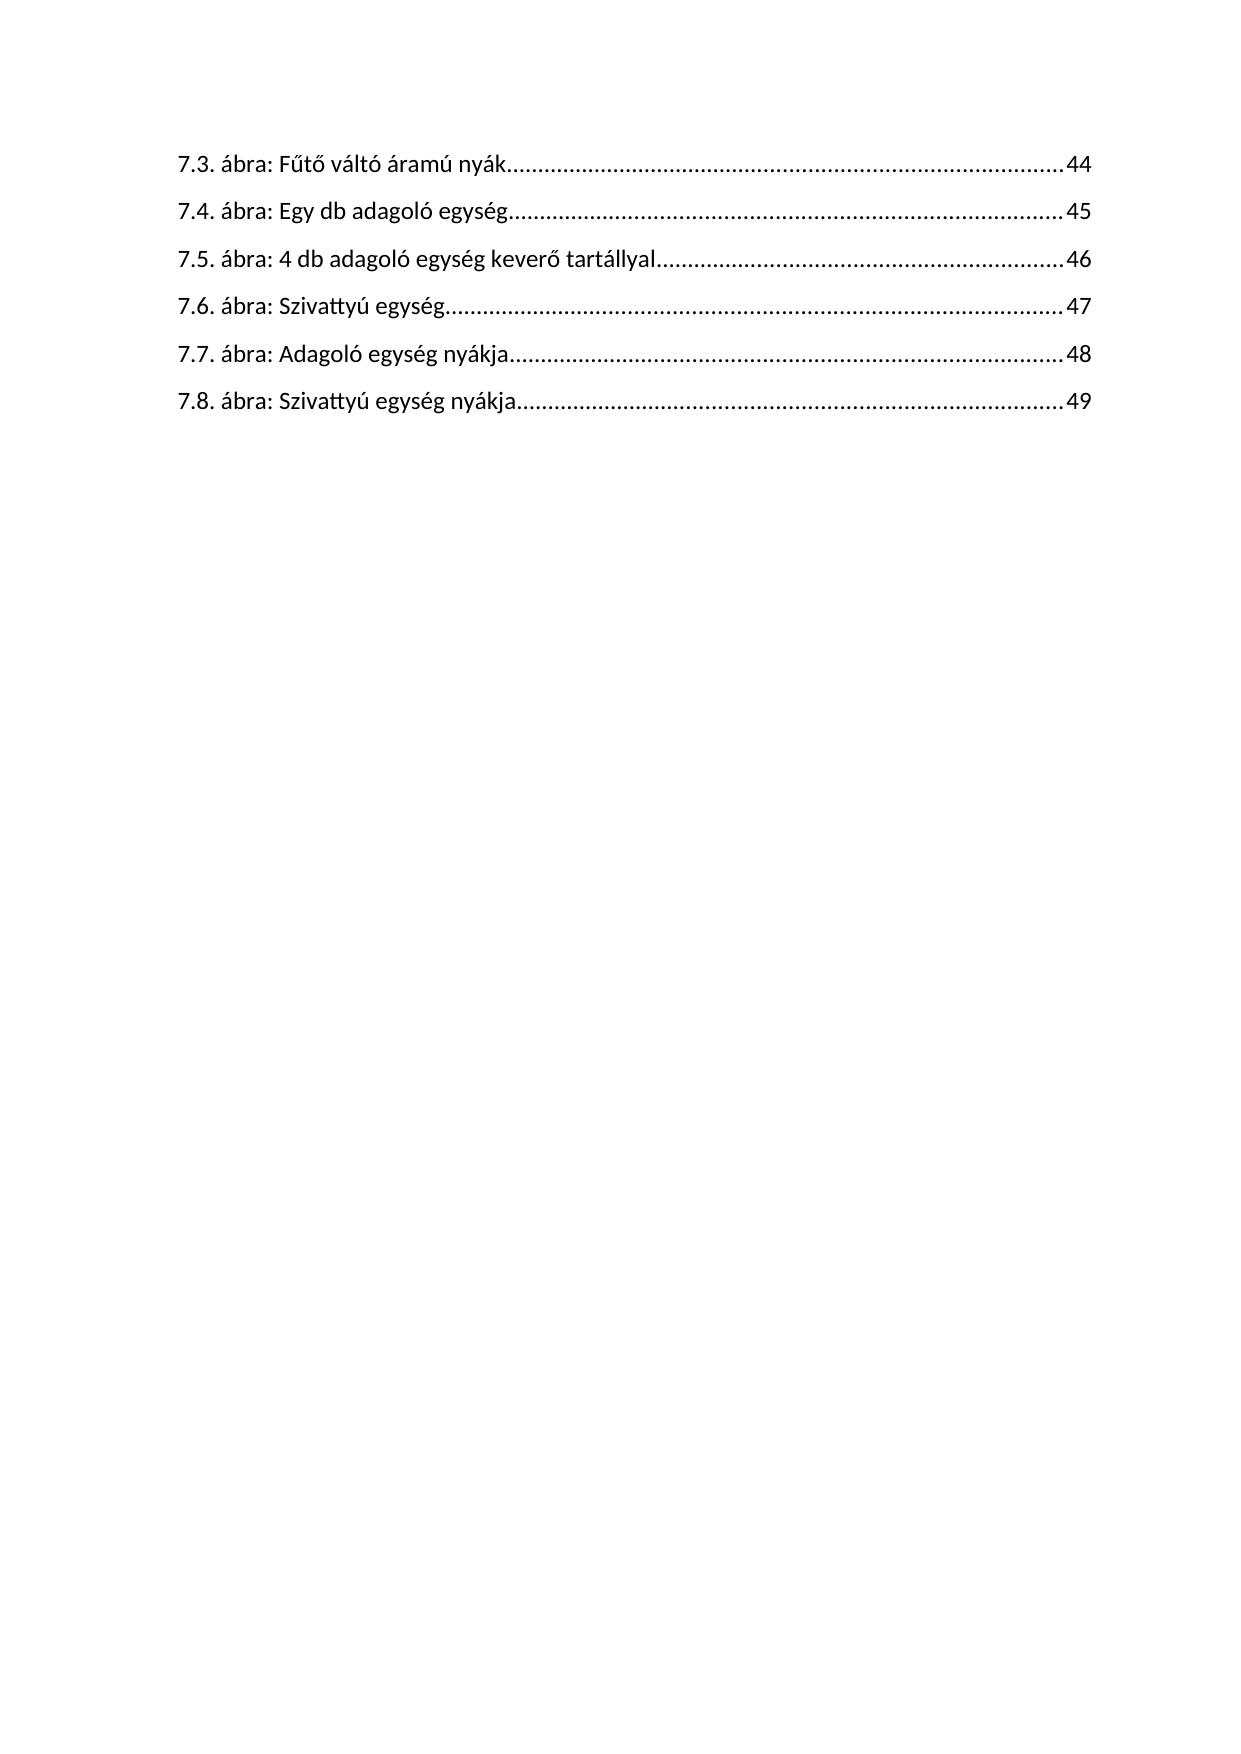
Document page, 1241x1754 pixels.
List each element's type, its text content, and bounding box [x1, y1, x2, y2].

text 7.5. ábra: 4 db adagoló egység keverő tartállyal 46 [177, 243, 1092, 273]
text 7.3. ábra: Fűtő váltó áramú nyák 44 [177, 148, 1092, 178]
text 7.7. ábra: Adagoló egység nyákja 48 [177, 338, 1092, 368]
text 7.4. ábra: Egy db adagoló egység 45 [177, 195, 1092, 226]
text 7.6. ábra: Szivattyú egység 47 [177, 290, 1092, 321]
text 7.8. ábra: Szivattyú egység nyákja 49 [177, 385, 1092, 416]
